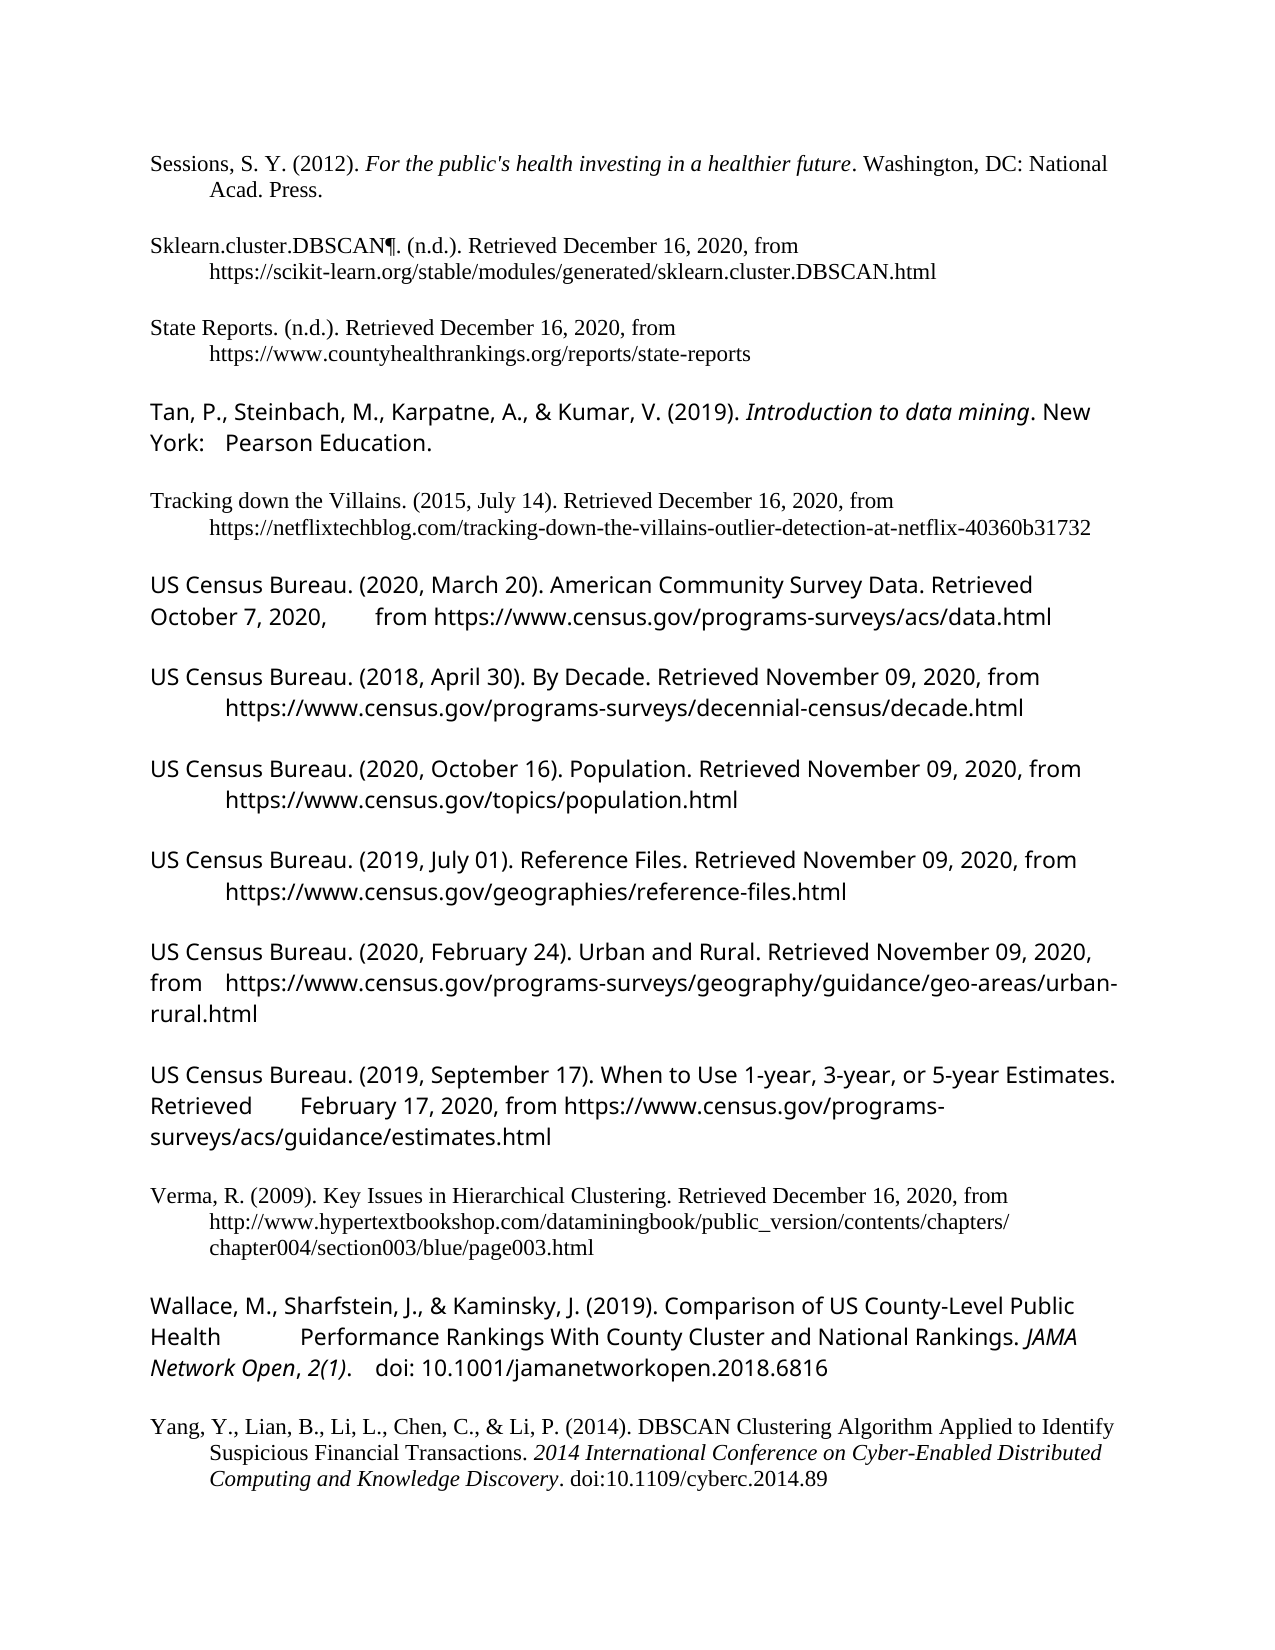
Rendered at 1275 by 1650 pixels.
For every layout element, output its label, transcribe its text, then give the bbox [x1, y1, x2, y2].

text Verma, R. (2009). Key Issues in Hierarchical Clustering. Retrieved December 16, 2020, from http://www.hypertextbookshop.com/dataminingbook/public_version/contents/chapters/chapter004/section003/blue/page003.html [150, 1182, 1125, 1261]
text US Census Bureau. (2018, April 30). By Decade. Retrieved November 09, 2020, from https://www.census.gov/programs-surveys/decennial-census/decade.html [150, 661, 1125, 723]
text State Reports. (n.d.). Retrieved December 16, 2020, from https://www.countyhealthrankings.org/reports/state-reports [150, 314, 1125, 366]
text Tracking down the Villains. (2015, July 14). Retrieved December 16, 2020, from https://netflixtechblog.com/tracking-down-the-villains-outlier-detection-at-netflix-40360b31732 [150, 487, 1125, 540]
text US Census Bureau. (2019, July 01). Reference Files. Retrieved November 09, 2020, from https://www.census.gov/geographies/reference-files.html [150, 844, 1125, 907]
text US Census Bureau. (2019, September 17). When to Use 1-year, 3-year, or 5-year Estimates. Retrieved February 17, 2020, from https://www.census.gov/programs- surveys/acs/guidance/estimates.html [150, 1059, 1125, 1152]
text Sklearn.cluster.DBSCAN¶. (n.d.). Retrieved December 16, 2020, from https://scikit-learn.org/stable/modules/generated/sklearn.cluster.DBSCAN.html [150, 232, 1125, 284]
text Wallace, M., Sharfstein, J., & Kaminsky, J. (2019). Comparison of US County-Level Public Health Performance Rankings With County Cluster and National Rankings. JAMA Network Open, 2(1). doi: 10.1001/jamanetworkopen.2018.6816 [150, 1290, 1125, 1384]
text Sessions, S. Y. (2012). For the public's health investing in a healthier future. Washington, DC: National Acad. Press. [150, 150, 1125, 203]
text Yang, Y., Lian, B., Li, L., Chen, C., & Li, P. (2014). DBSCAN Clustering Algorithm Applied to Identify Suspicious Financial Transactions. 2014 International Conference on Cyber-Enabled Distributed Computing and Knowledge Discovery. doi:10.1109/cyberc.2014.89 [150, 1413, 1125, 1492]
text Tan, P., Steinbach, M., Karpatne, A., & Kumar, V. (2019). Introduction to data mining. New York: Pearson Education. [150, 396, 1125, 458]
text US Census Bureau. (2020, October 16). Population. Retrieved November 09, 2020, from https://www.census.gov/topics/population.html [150, 752, 1125, 815]
text US Census Bureau. (2020, February 24). Urban and Rural. Retrieved November 09, 2020, from https://www.census.gov/programs-surveys/geography/guidance/geo-areas/urban-rural.html [150, 936, 1125, 1029]
text US Census Bureau. (2020, March 20). American Community Survey Data. Retrieved October 7, 2020, from https://www.census.gov/programs-surveys/acs/data.html [150, 569, 1125, 632]
